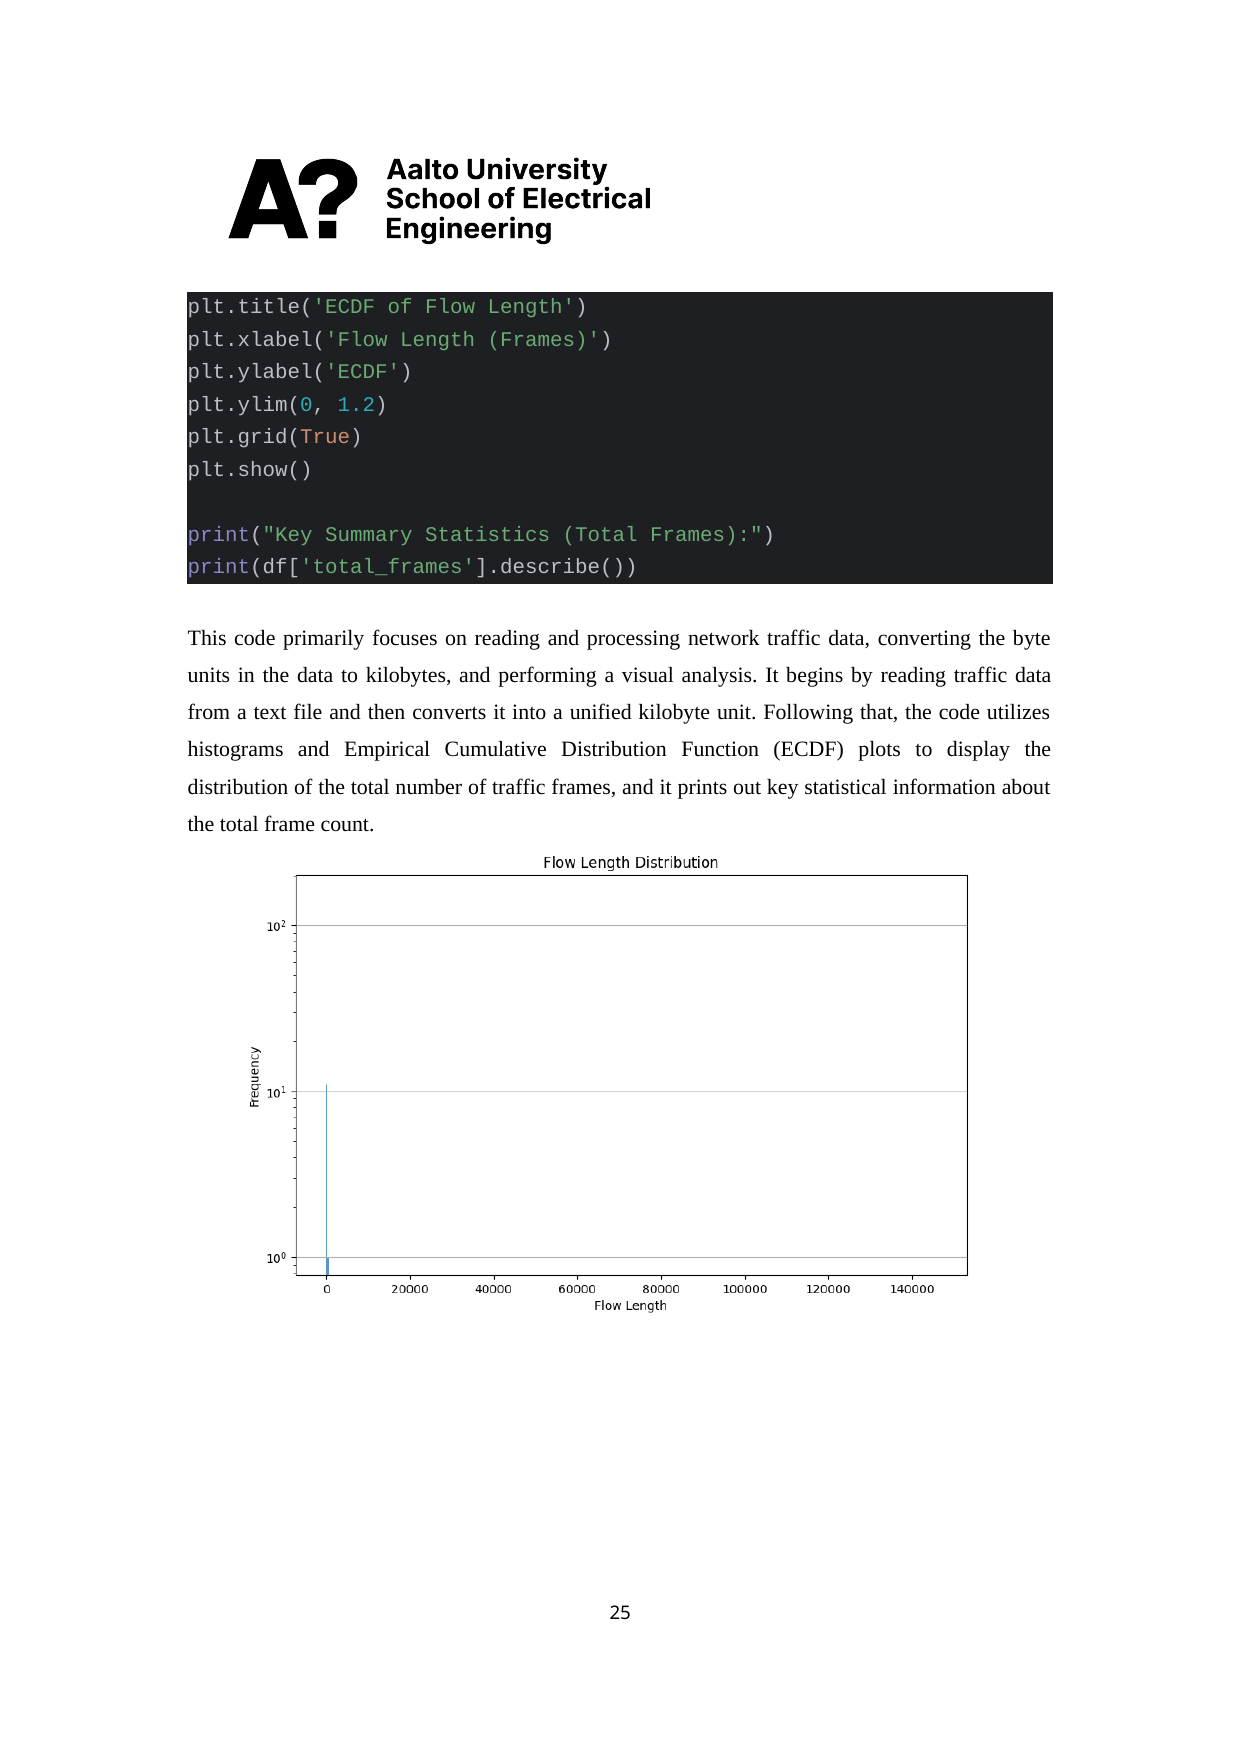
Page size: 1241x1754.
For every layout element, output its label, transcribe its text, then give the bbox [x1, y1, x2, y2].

text This code primarily focuses on reading and processing network traffic data, converting the byte units in the data to kilobytes, and performing a visual analysis. It begins by reading traffic data from a text file and then converts it into a unified kilobyte unit. Following that, the code utilizes histograms and Empirical Cumulative Distribution Function (ECDF) plots to display the distribution of the total number of traffic frames, and it prints out key statistical information about the total frame count. [187, 621, 1053, 840]
picture [187, 843, 1053, 1332]
text plt.ylim(0, 1.2) plt.grid(True) plt.show() print("Key Summary Statistics (Total Frames):") print(df['total_frames'].describe()) [187, 389, 1053, 584]
picture [187, 114, 695, 285]
